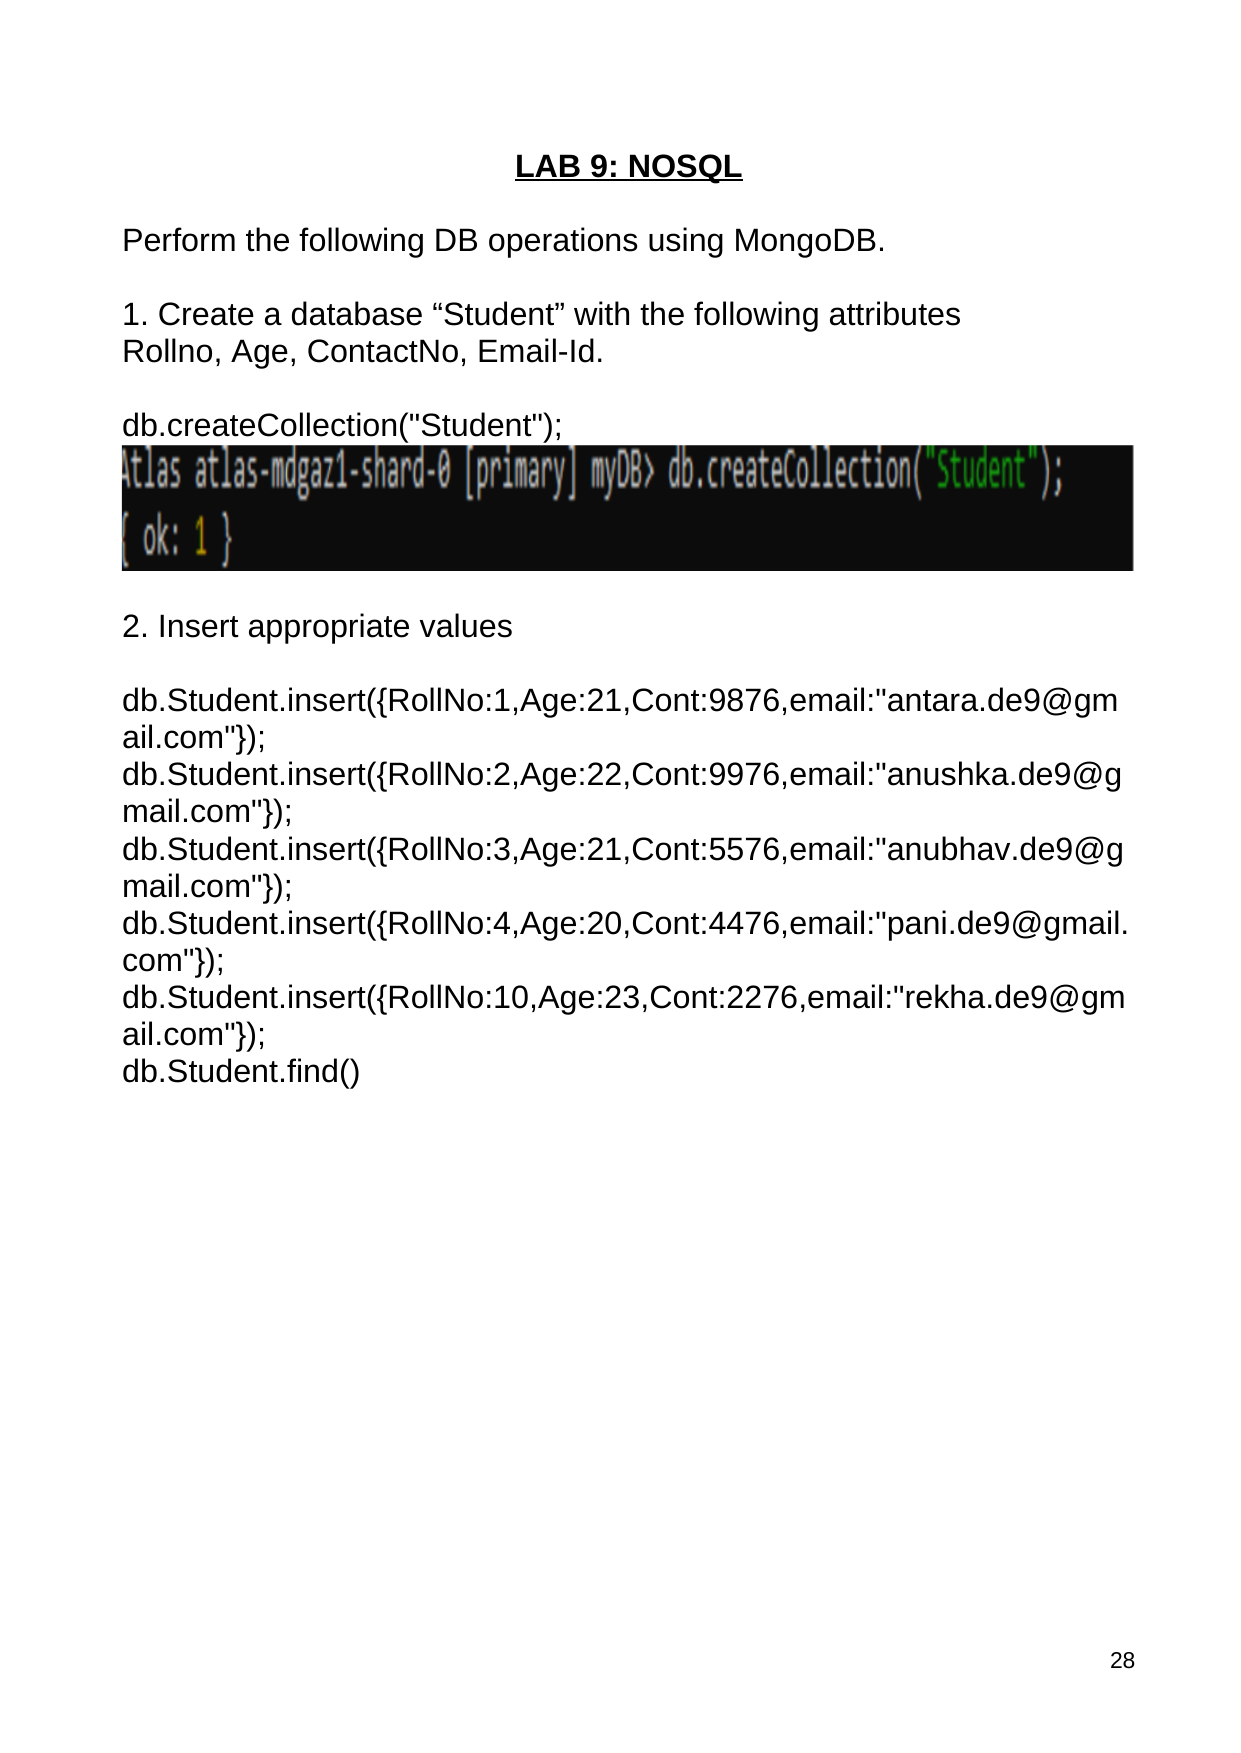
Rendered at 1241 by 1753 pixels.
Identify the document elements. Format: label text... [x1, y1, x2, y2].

text db.Student.insert({RollNo:4,Age:20,Cont:4476,email:"pani.de9@gmail.com"}); [122, 904, 1135, 978]
text db.Student.insert({RollNo:1,Age:21,Cont:9876,email:"antara.de9@gmail.com"}); [122, 681, 1135, 756]
text db.Student.insert({RollNo:3,Age:21,Cont:5576,email:"anubhav.de9@gmail.com"}); [122, 830, 1135, 904]
text Rollno, Age, ContactNo, Email-Id. [122, 332, 1135, 369]
text Perform the following DB operations using MongoDB. [122, 221, 1135, 258]
text 1. Create a database “Student” with the following attributes [122, 295, 1135, 332]
text LAB 9: NOSQL [122, 147, 1135, 184]
text db.Student.insert({RollNo:10,Age:23,Cont:2276,email:"rekha.de9@gmail.com"}); [122, 978, 1135, 1052]
picture [121, 443, 1135, 571]
text db.Student.insert({RollNo:2,Age:22,Cont:9976,email:"anushka.de9@gmail.com"}); [122, 756, 1135, 830]
text db.Student.find() [122, 1052, 1135, 1089]
text db.createCollection("Student"); [122, 407, 1135, 443]
text 2. Insert appropriate values [122, 607, 1135, 644]
